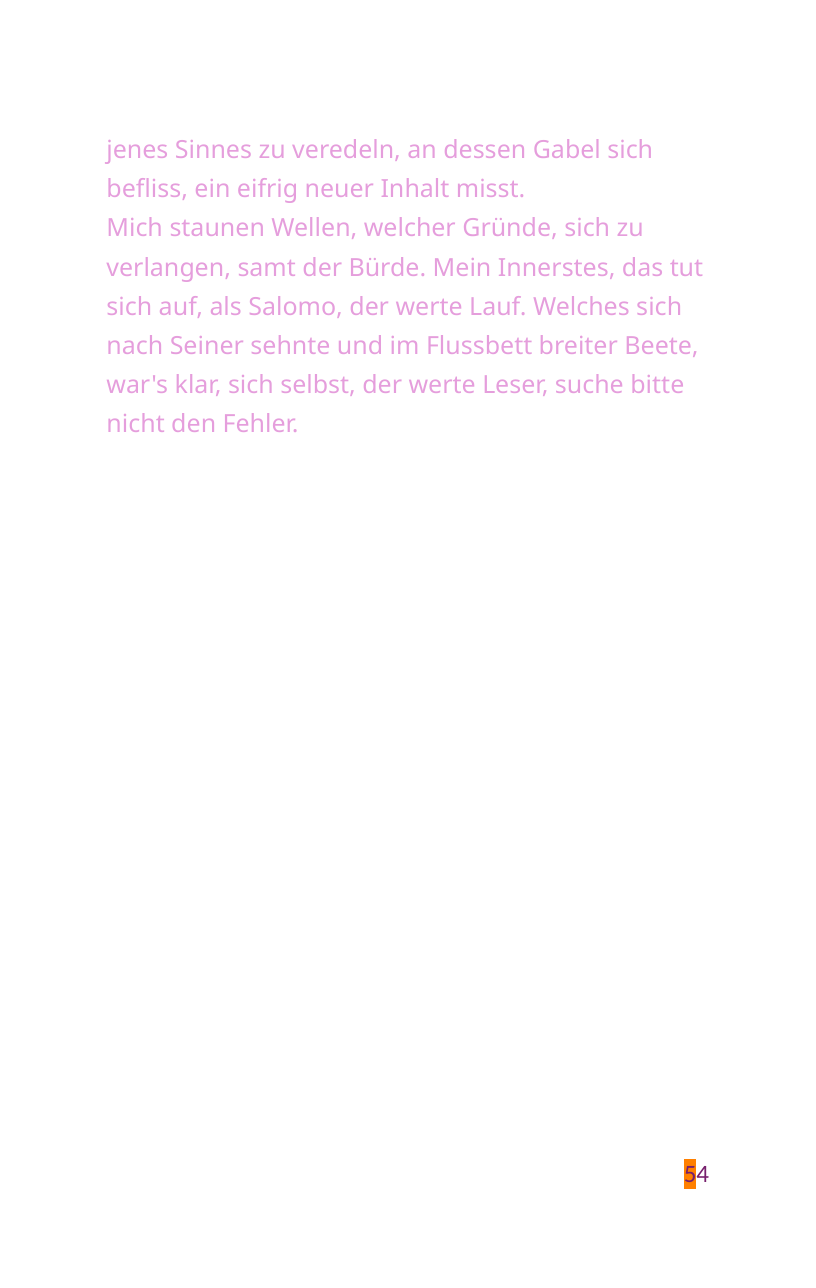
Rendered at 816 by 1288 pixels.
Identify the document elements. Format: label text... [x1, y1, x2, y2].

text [106, 132, 709, 205]
text Mich staunen Wellen, welcher Gründe, sich zu verlangen, samt der Bürde. Mein Innerstes, das tut sich auf, als Salomo, der werte Lauf. Welches sich nach Seiner sehnte und im Flussbett breiter Beete, war's klar, sich selbst, der werte Leser, suche bitte nicht den Fehler. [106, 210, 709, 440]
